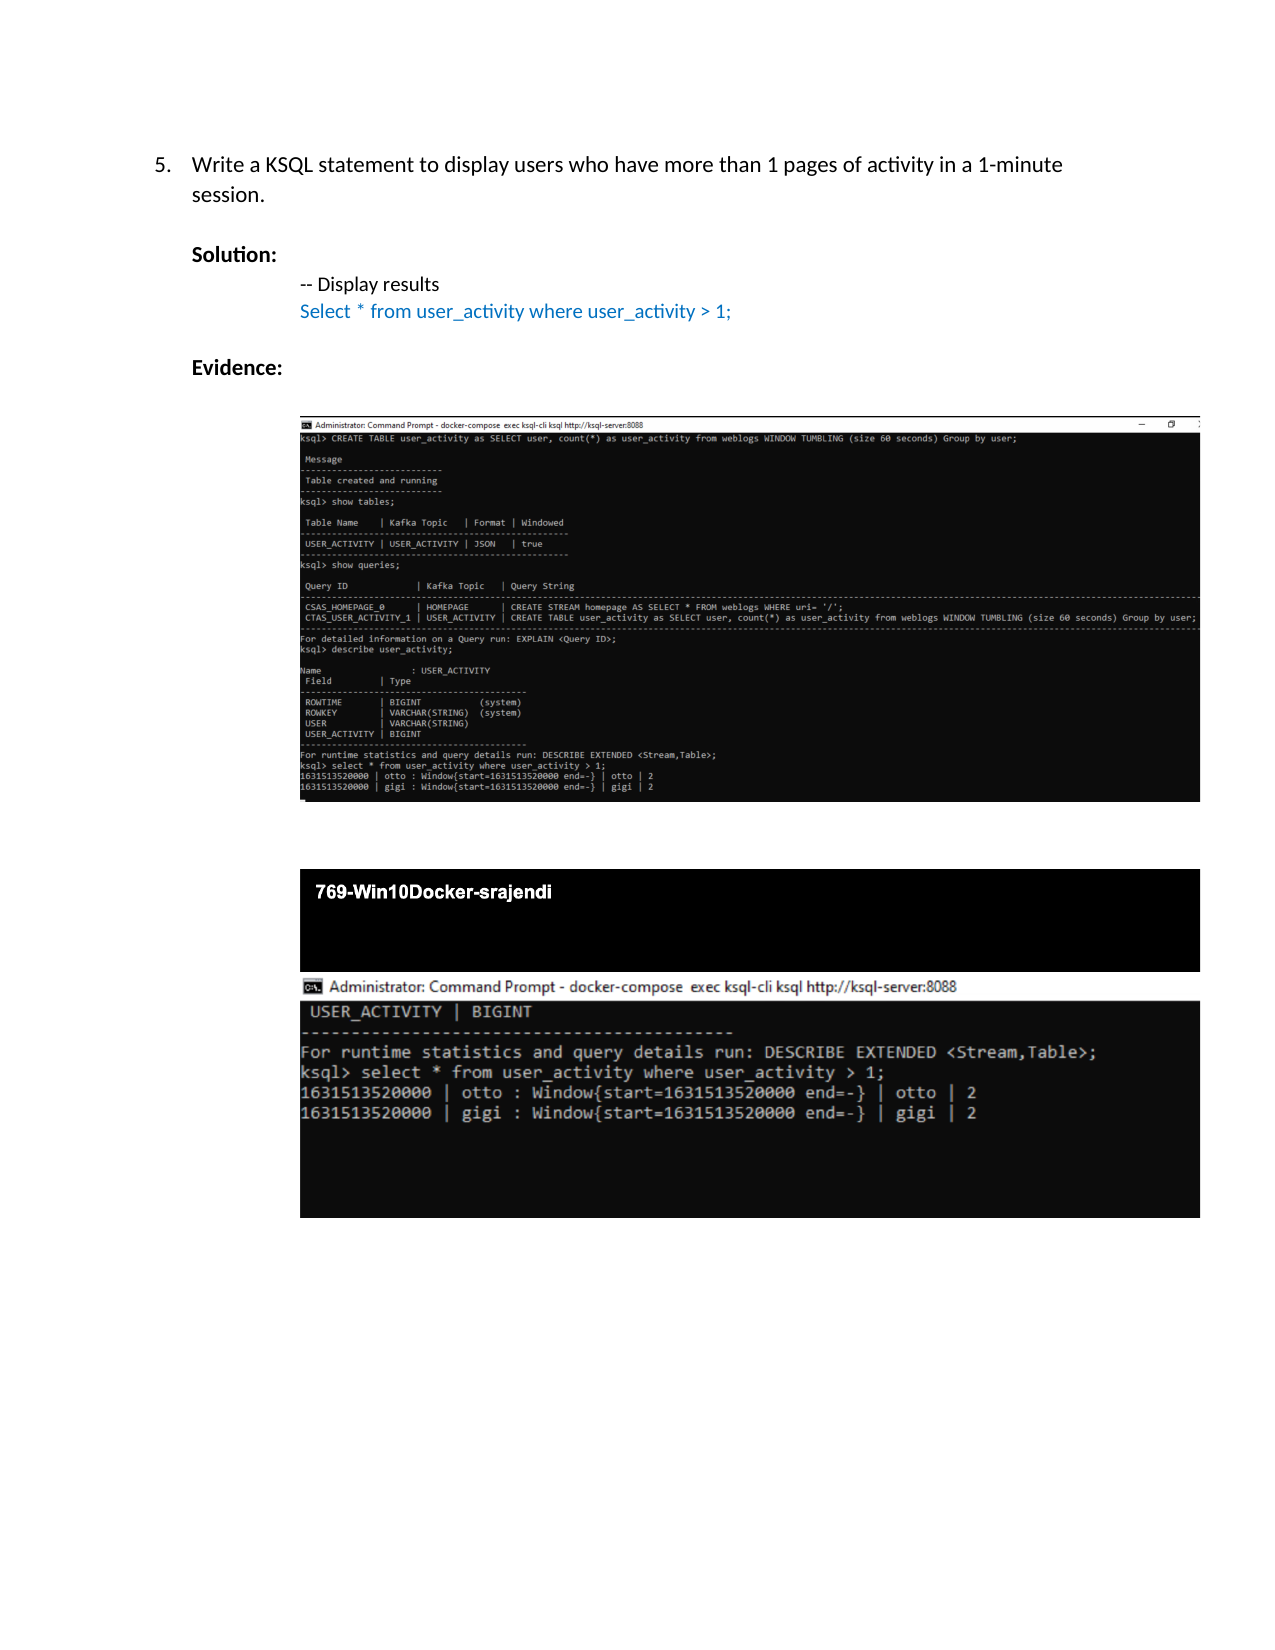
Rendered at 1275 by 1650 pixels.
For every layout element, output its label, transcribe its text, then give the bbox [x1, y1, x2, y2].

list Solution: [192, 241, 1125, 269]
list Write a KSQL statement to display users who have more than 1 pages of activity in a 1-minute session. [154, 150, 1125, 208]
list Select * from user_activity where user_activity > 1; [192, 298, 1125, 324]
picture [300, 869, 1200, 1218]
list -- Display results [300, 271, 1125, 296]
list Evidence: [192, 353, 1125, 381]
picture [300, 416, 1200, 802]
